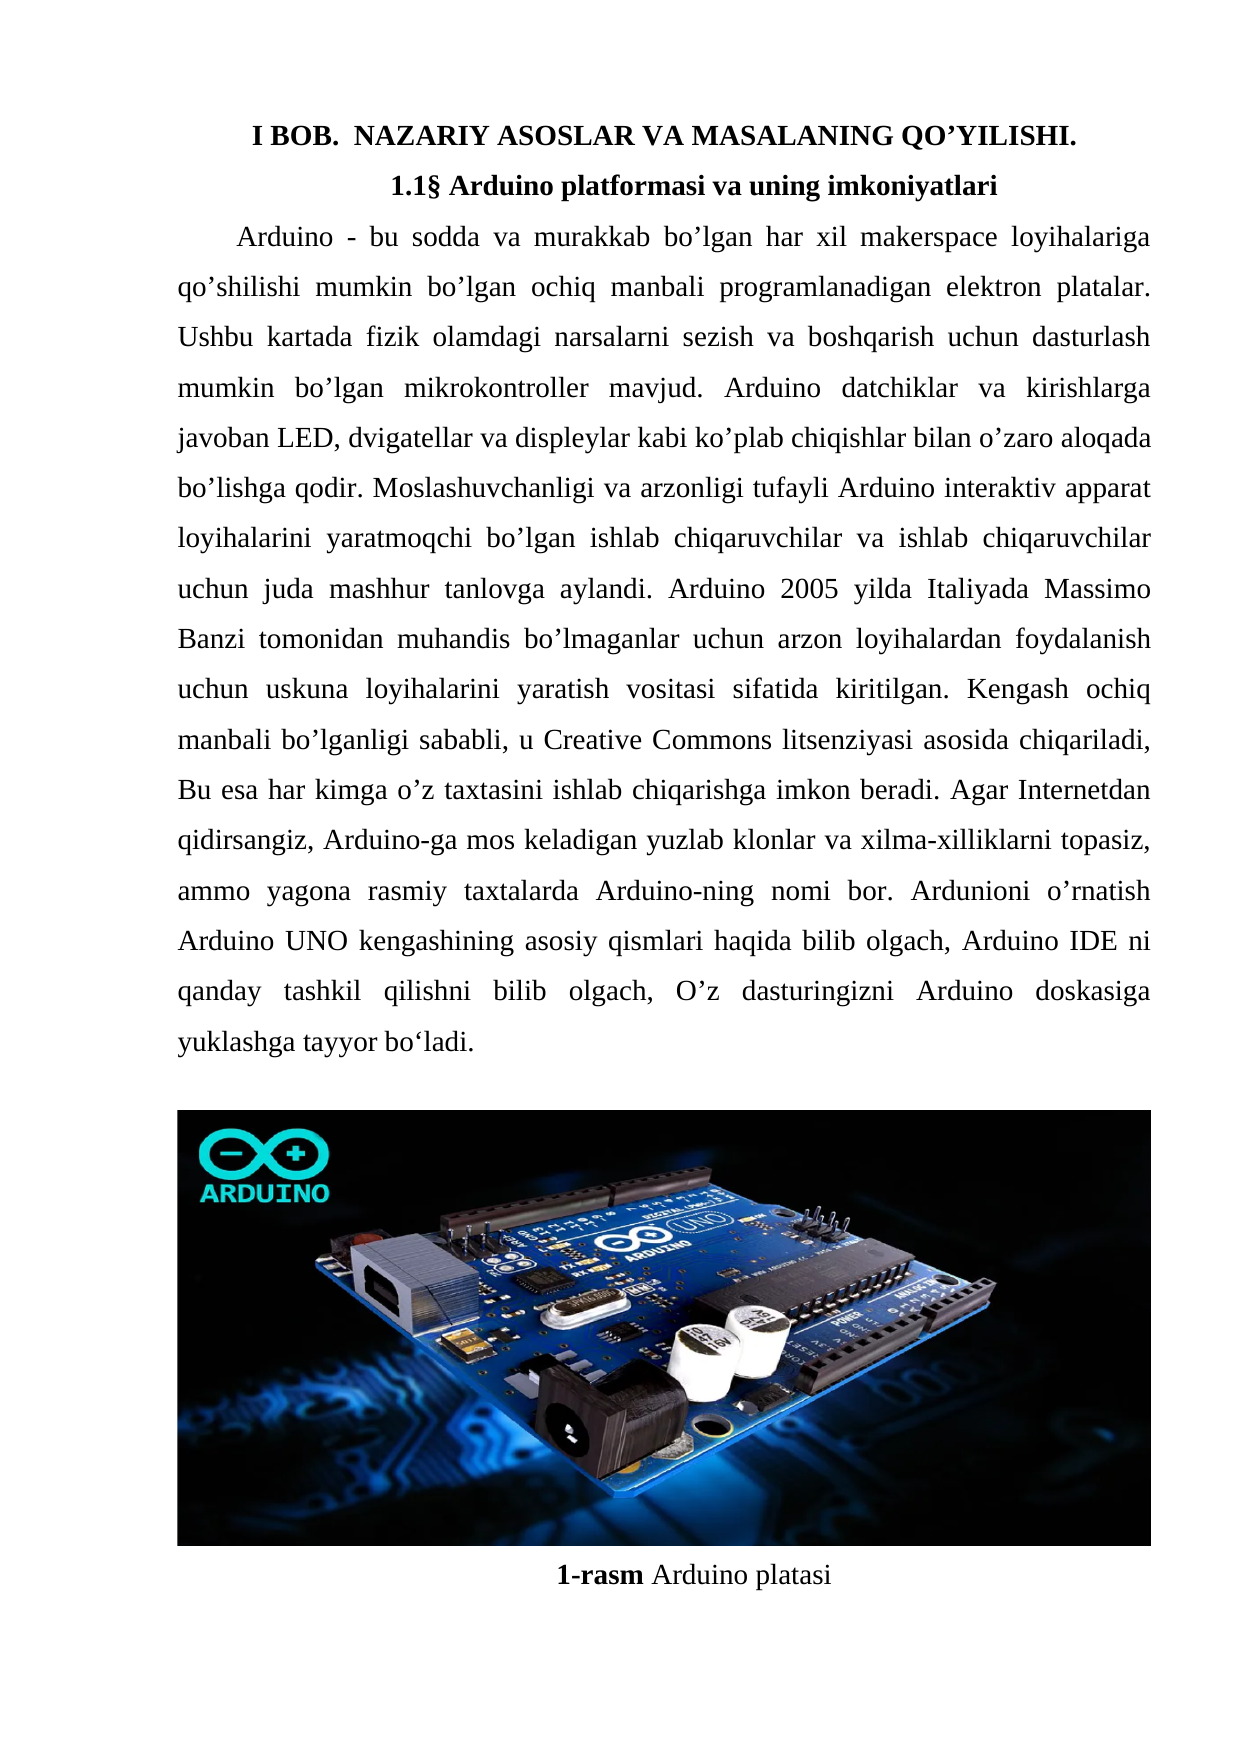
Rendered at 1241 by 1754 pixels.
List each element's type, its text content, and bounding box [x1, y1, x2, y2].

picture [177, 1109, 1151, 1546]
text 1.1§ Arduino platformasi va uning imkoniyatlari [177, 168, 1152, 202]
text Arduino - bu sodda va murakkab bo’lgan har xil makerspace loyihalariga qo’shilishi mumkin bo’lgan ochiq manbali programlanadigan elektron platalar. Ushbu kartada fizik olamdagi narsalarni sezish va boshqarish uchun dasturlash mumkin bo’lgan mikrokontroller mavjud. Arduino datchiklar va kirishlarga javoban LED, dvigatellar va displeylar kabi ko’plab chiqishlar bilan o’zaro aloqada bo’lishga qodir. Moslashuvchanligi va arzonligi tufayli Arduino interaktiv apparat loyihalarini yaratmoqchi bo’lgan ishlab chiqaruvchilar va ishlab chiqaruvchilar uchun juda mashhur tanlovga aylandi. Arduino 2005 yilda Italiyada Massimo Banzi tomonidan muhandis bo’lmaganlar uchun arzon loyihalardan foydalanish uchun uskuna loyihalarini yaratish vositasi sifatida kiritilgan. Kengash ochiq manbali bo’lganligi sababli, u Creative Commons litsenziyasi asosida chiqariladi, Bu esa har kimga o’z taxtasini ishlab chiqarishga imkon beradi. Agar Internetdan qidirsangiz, Arduino-ga mos keladigan yuzlab klonlar va xilma-xilliklarni topasiz, ammo yagona rasmiy taxtalarda Arduino-ning nomi bor. Ardunioni o’rnatish Arduino UNO kengashining asosiy qismlari haqida bilib olgach, Arduino IDE ni qanday tashkil qilishni bilib olgach, O’z dasturingizni Arduino doskasiga yuklashga tayyor bo‘ladi. [177, 219, 1152, 1057]
text 1-rasm Arduino platasi [177, 1557, 1152, 1591]
text I BOB. NAZARIY ASOSLAR VA MASALANING QO’YILISHI. [177, 118, 1152, 152]
